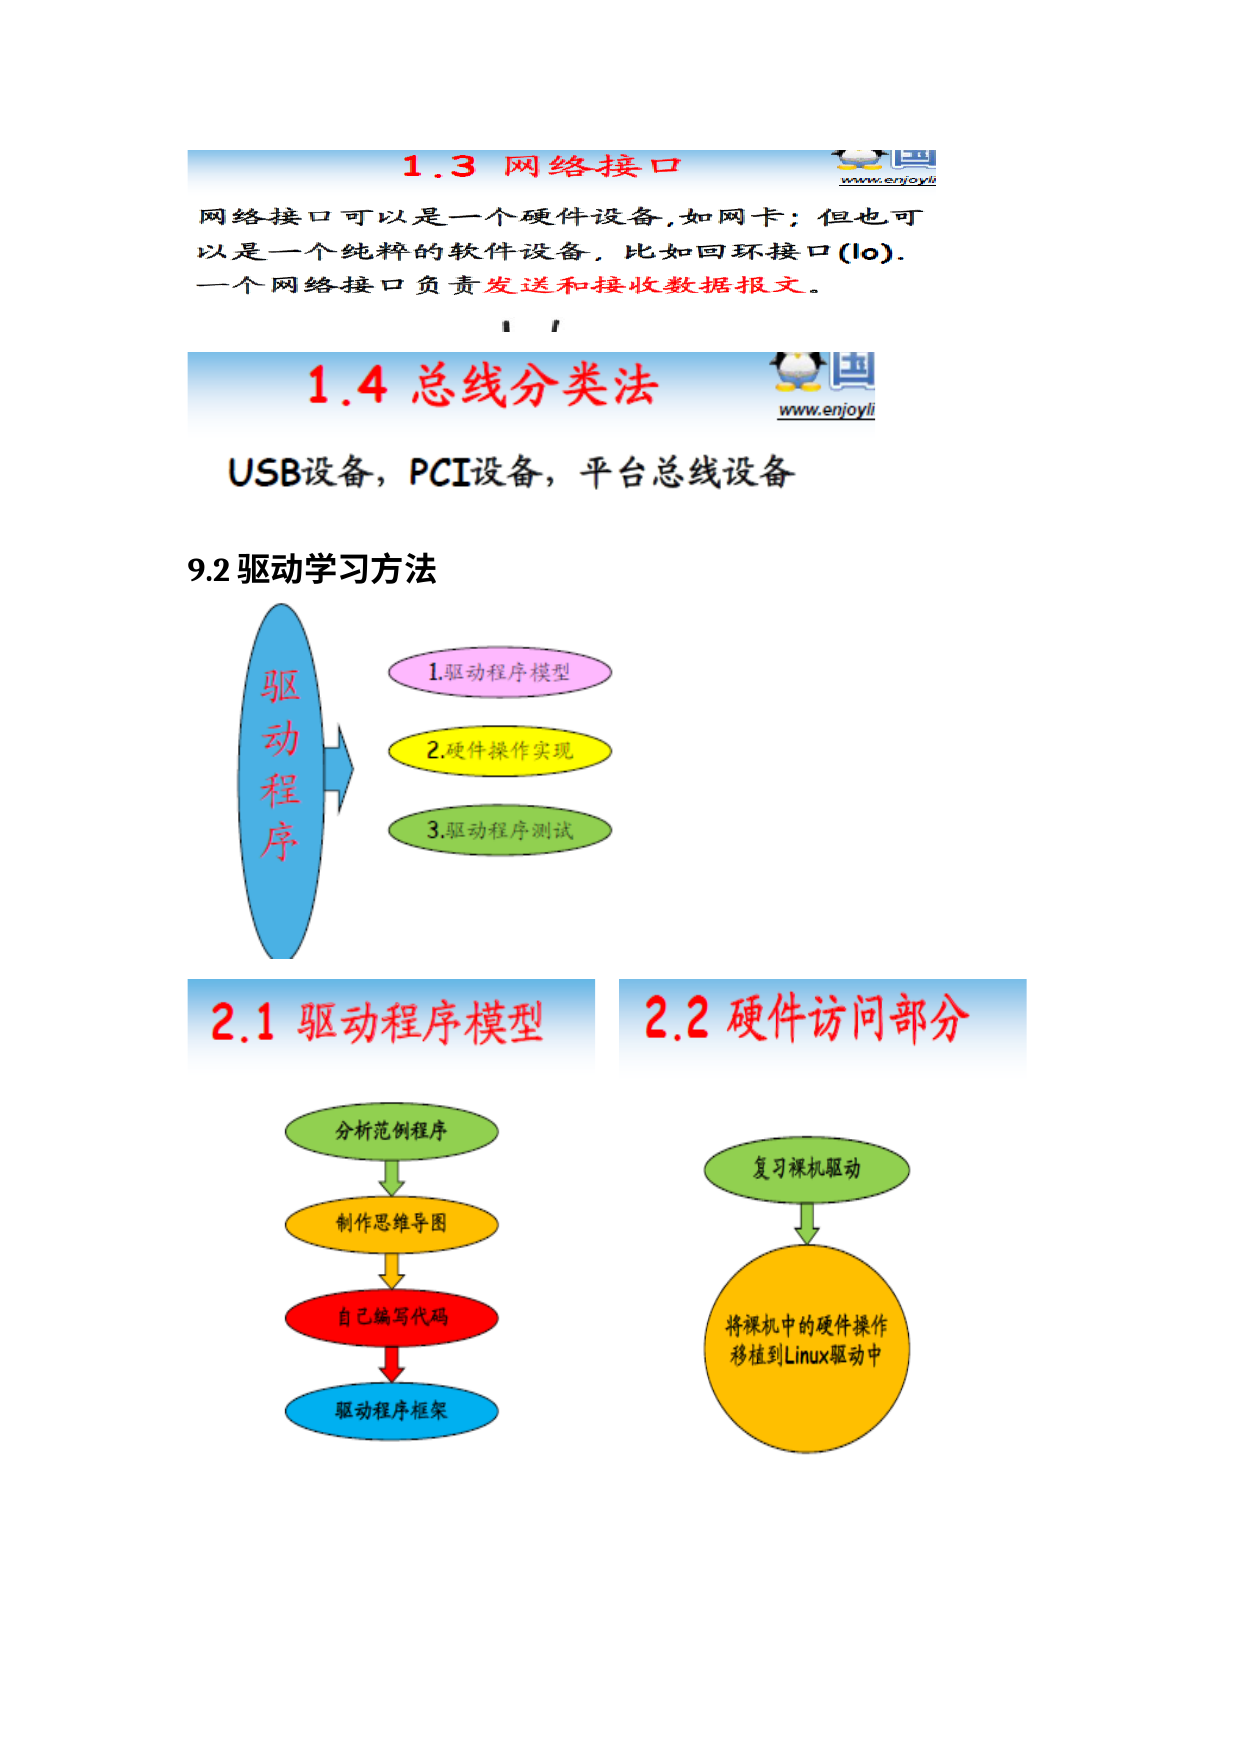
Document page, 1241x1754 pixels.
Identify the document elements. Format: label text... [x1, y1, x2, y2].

picture [187, 352, 876, 523]
picture [619, 979, 1027, 1456]
picture [187, 979, 596, 1456]
picture [187, 150, 936, 332]
subtitle 9.2 驱动学习方法 [187, 543, 1053, 591]
picture [187, 591, 733, 959]
